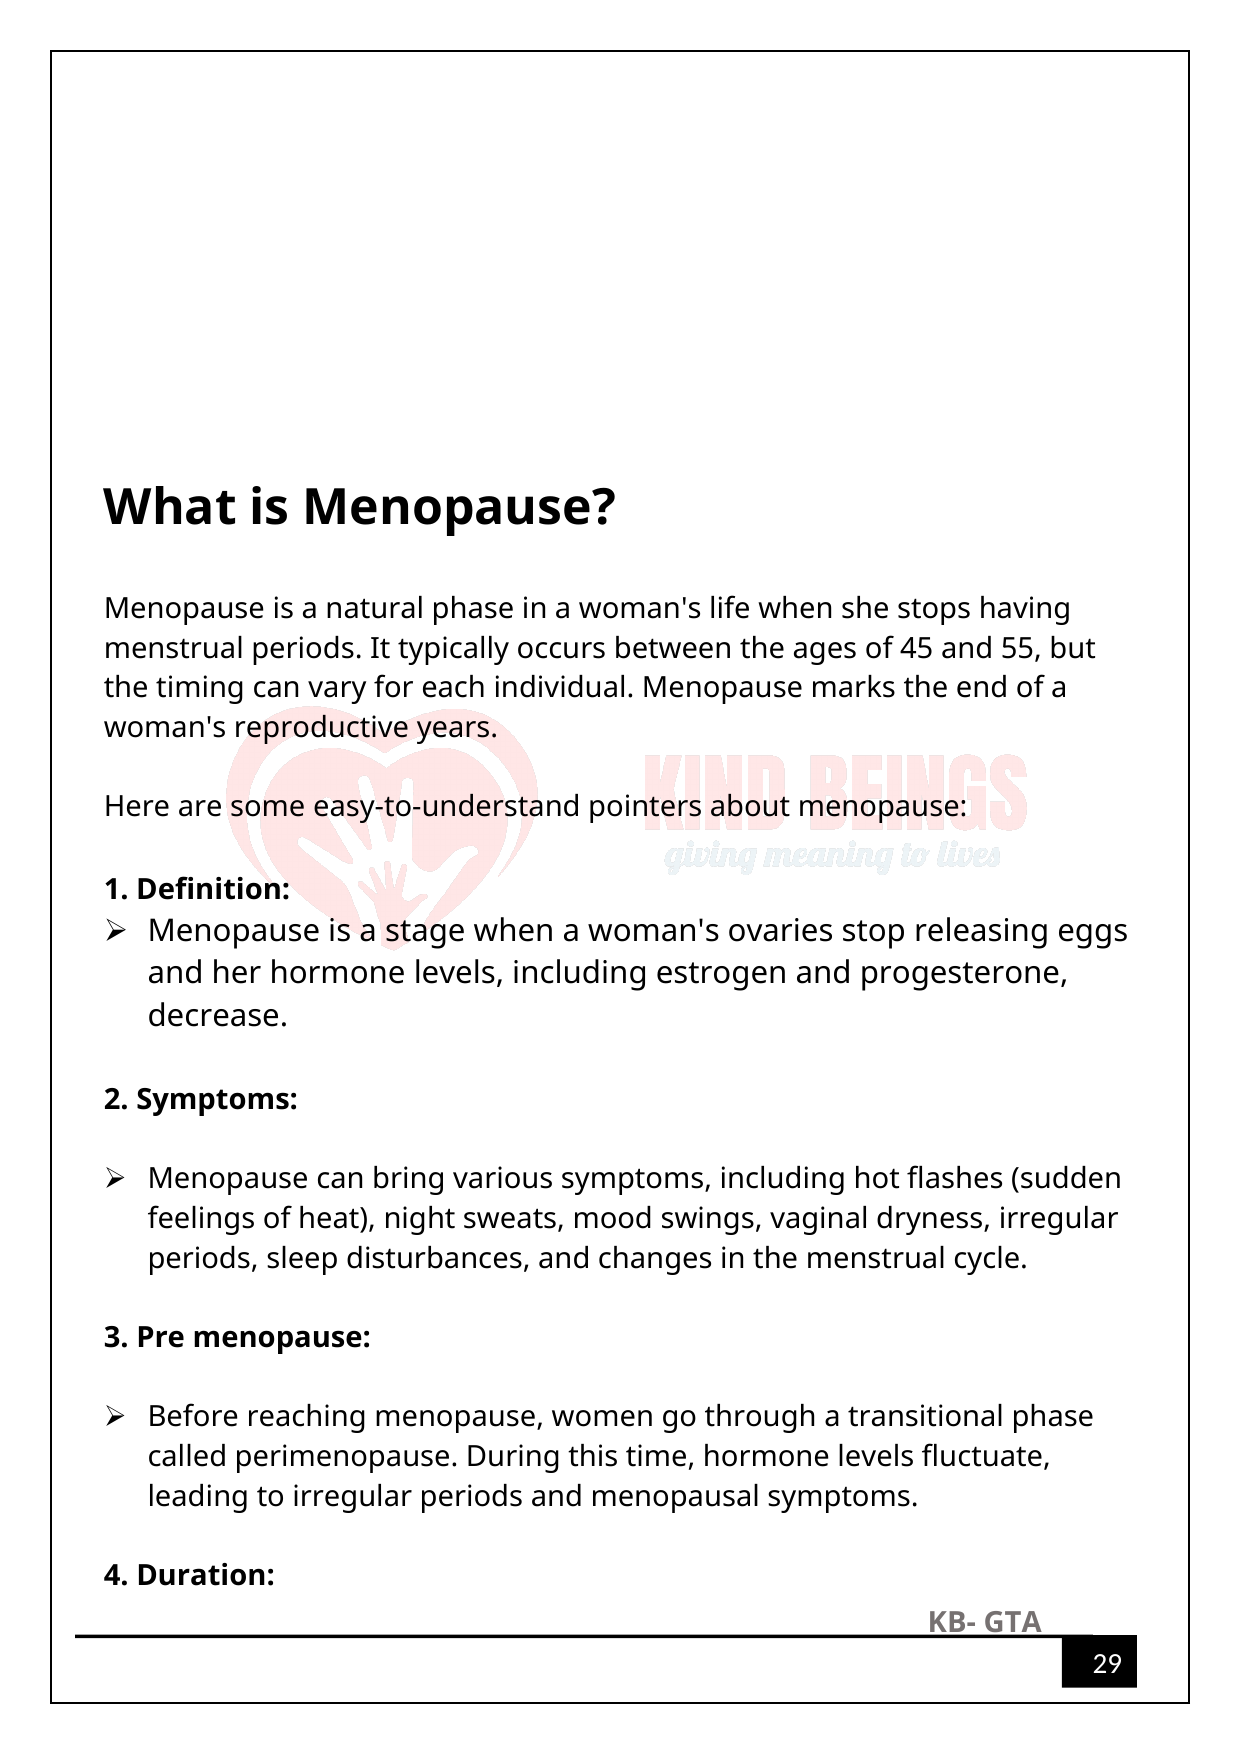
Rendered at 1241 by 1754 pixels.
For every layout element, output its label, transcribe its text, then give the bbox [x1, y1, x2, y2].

list Menopause can bring various symptoms, including hot flashes (sudden feelings of heat), night sweats, mood swings, vaginal dryness, irregular periods, sleep disturbances, and changes in the menstrual cycle. [103, 1157, 1137, 1277]
list Menopause is a stage when a woman's ovaries stop releasing eggs and her hormone levels, including estrogen and progesterone, decrease. [103, 908, 1137, 1036]
text Here are some easy-to-understand pointers about menopause: [103, 786, 1137, 825]
list Pre menopause: [103, 1316, 1137, 1356]
text Menopause is a natural phase in a woman's life when she stops having menstrual periods. It typically occurs between the ages of 45 and 55, but the timing can vary for each individual. Menopause marks the end of a woman's reproductive years. [103, 587, 1137, 746]
text 1. Definition: [103, 868, 1137, 908]
list Symptoms: [103, 1078, 1137, 1118]
text What is Menopause? [103, 471, 1137, 539]
list Before reaching menopause, women go through a transitional phase called perimenopause. During this time, hormone levels fluctuate, leading to irregular periods and menopausal symptoms. [103, 1396, 1137, 1515]
list Duration: [103, 1554, 1137, 1594]
